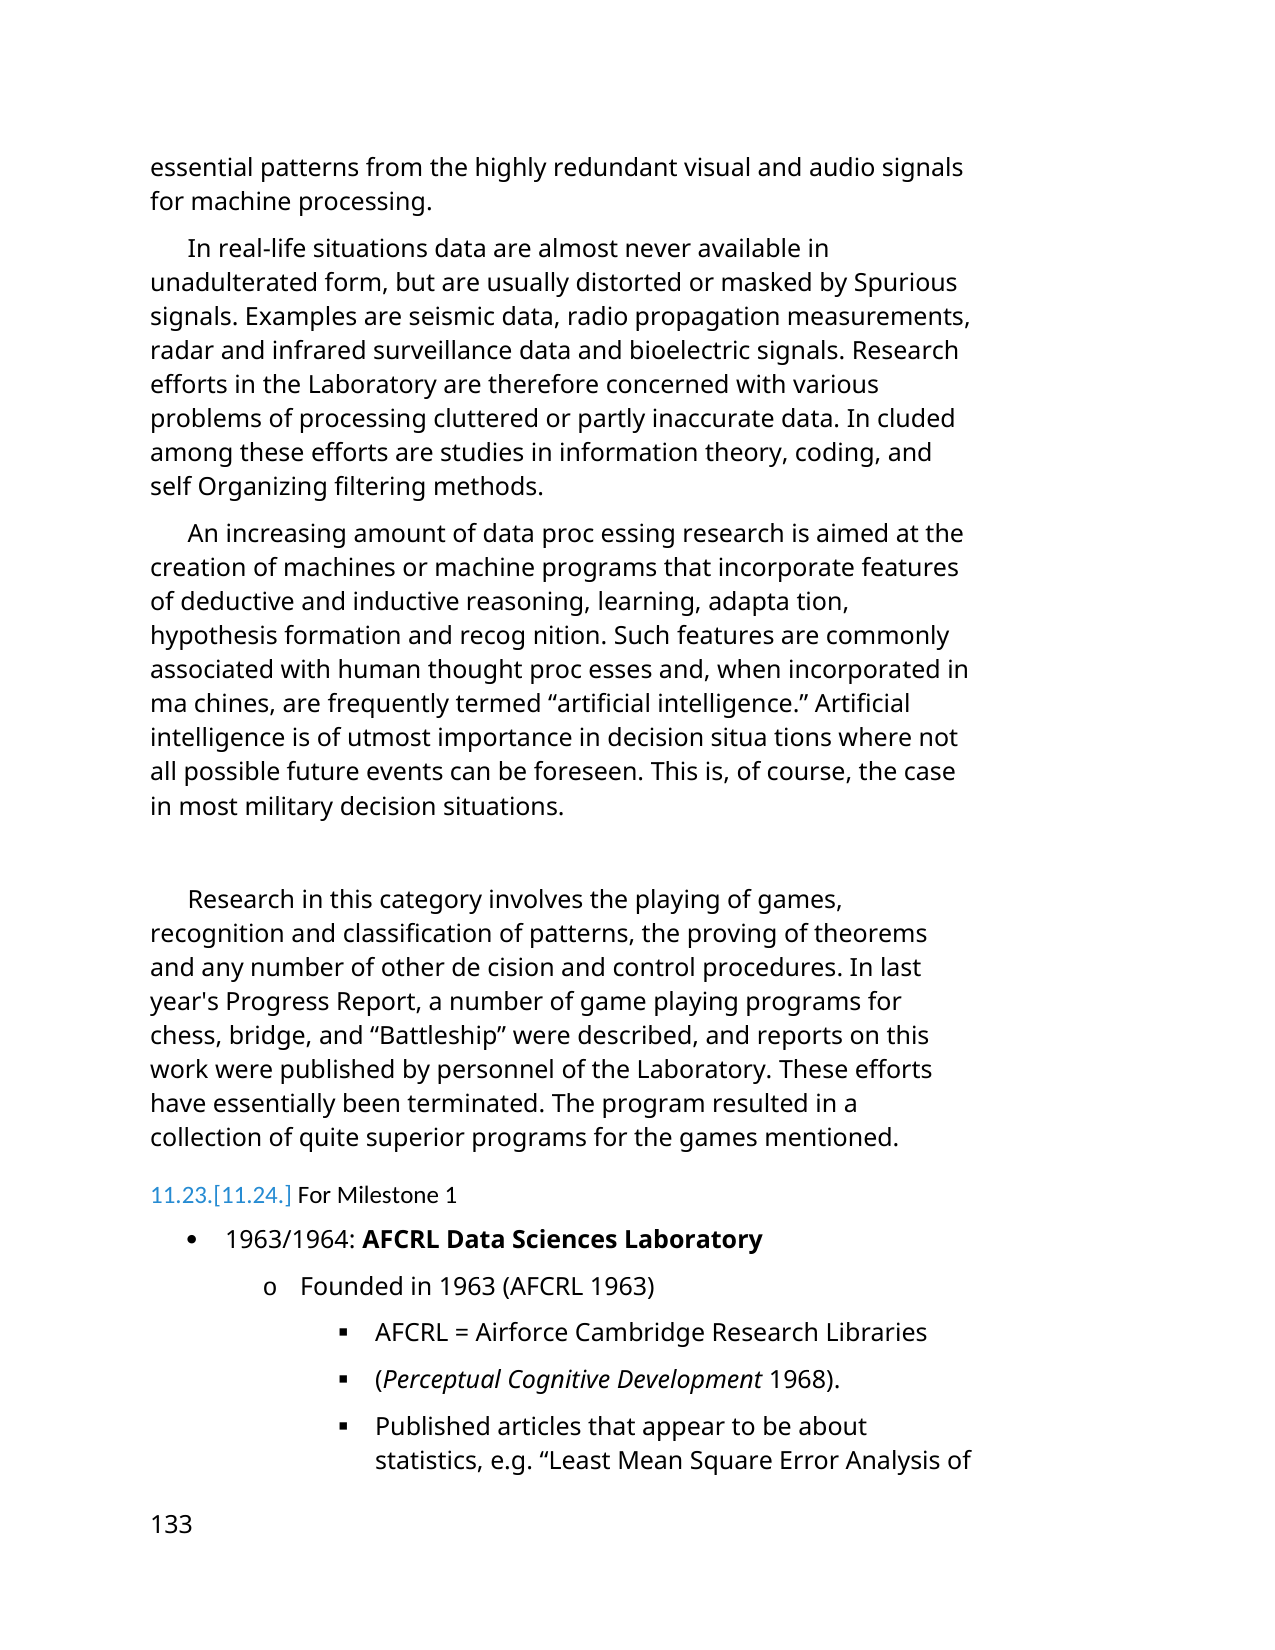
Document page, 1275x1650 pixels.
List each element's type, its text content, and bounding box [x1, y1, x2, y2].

list (Perceptual Cognitive Development 1968). [337, 1362, 975, 1396]
list Founded in 1963 (AFCRL 1963) [262, 1268, 975, 1303]
subtitle For Milestone 1 [150, 1179, 975, 1209]
list 1963/1964: AFCRL Data Sciences Laboratory [187, 1222, 975, 1256]
list AFCRL = Airforce Cambridge Research Libraries [337, 1315, 975, 1349]
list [337, 1408, 975, 1476]
text An increasing amount of data proc essing research is aimed at the creation of machines or machine programs that incorporate features of deductive and inductive reasoning, learning, adapta tion, hypothesis formation and recog nition. Such features are commonly associated with human thought proc esses and, when incorporated in ma chines, are frequently termed “artificial intelligence.” Artificial intelligence is of utmost importance in decision situa tions where not all possible future events can be foreseen. This is, of course, the case in most military decision situations. [150, 516, 975, 822]
text Research in this category involves the playing of games, recognition and classification of patterns, the proving of theorems and any number of other de cision and control procedures. In last year's Progress Report, a number of game playing programs for chess, bridge, and “Battleship” were described, and reports on this work were published by personnel of the Laboratory. These efforts have essentially been terminated. The program resulted in a collection of quite superior programs for the games mentioned. [150, 881, 975, 1154]
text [150, 150, 975, 218]
text In real-life situations data are almost never available in unadulterated form, but are usually distorted or masked by Spurious signals. Examples are seismic data, radio propagation measurements, radar and infrared surveillance data and bioelectric signals. Research efforts in the Laboratory are therefore concerned with various problems of processing cluttered or partly inaccurate data. In cluded among these efforts are studies in information theory, coding, and self Organizing filtering methods. [150, 231, 975, 503]
